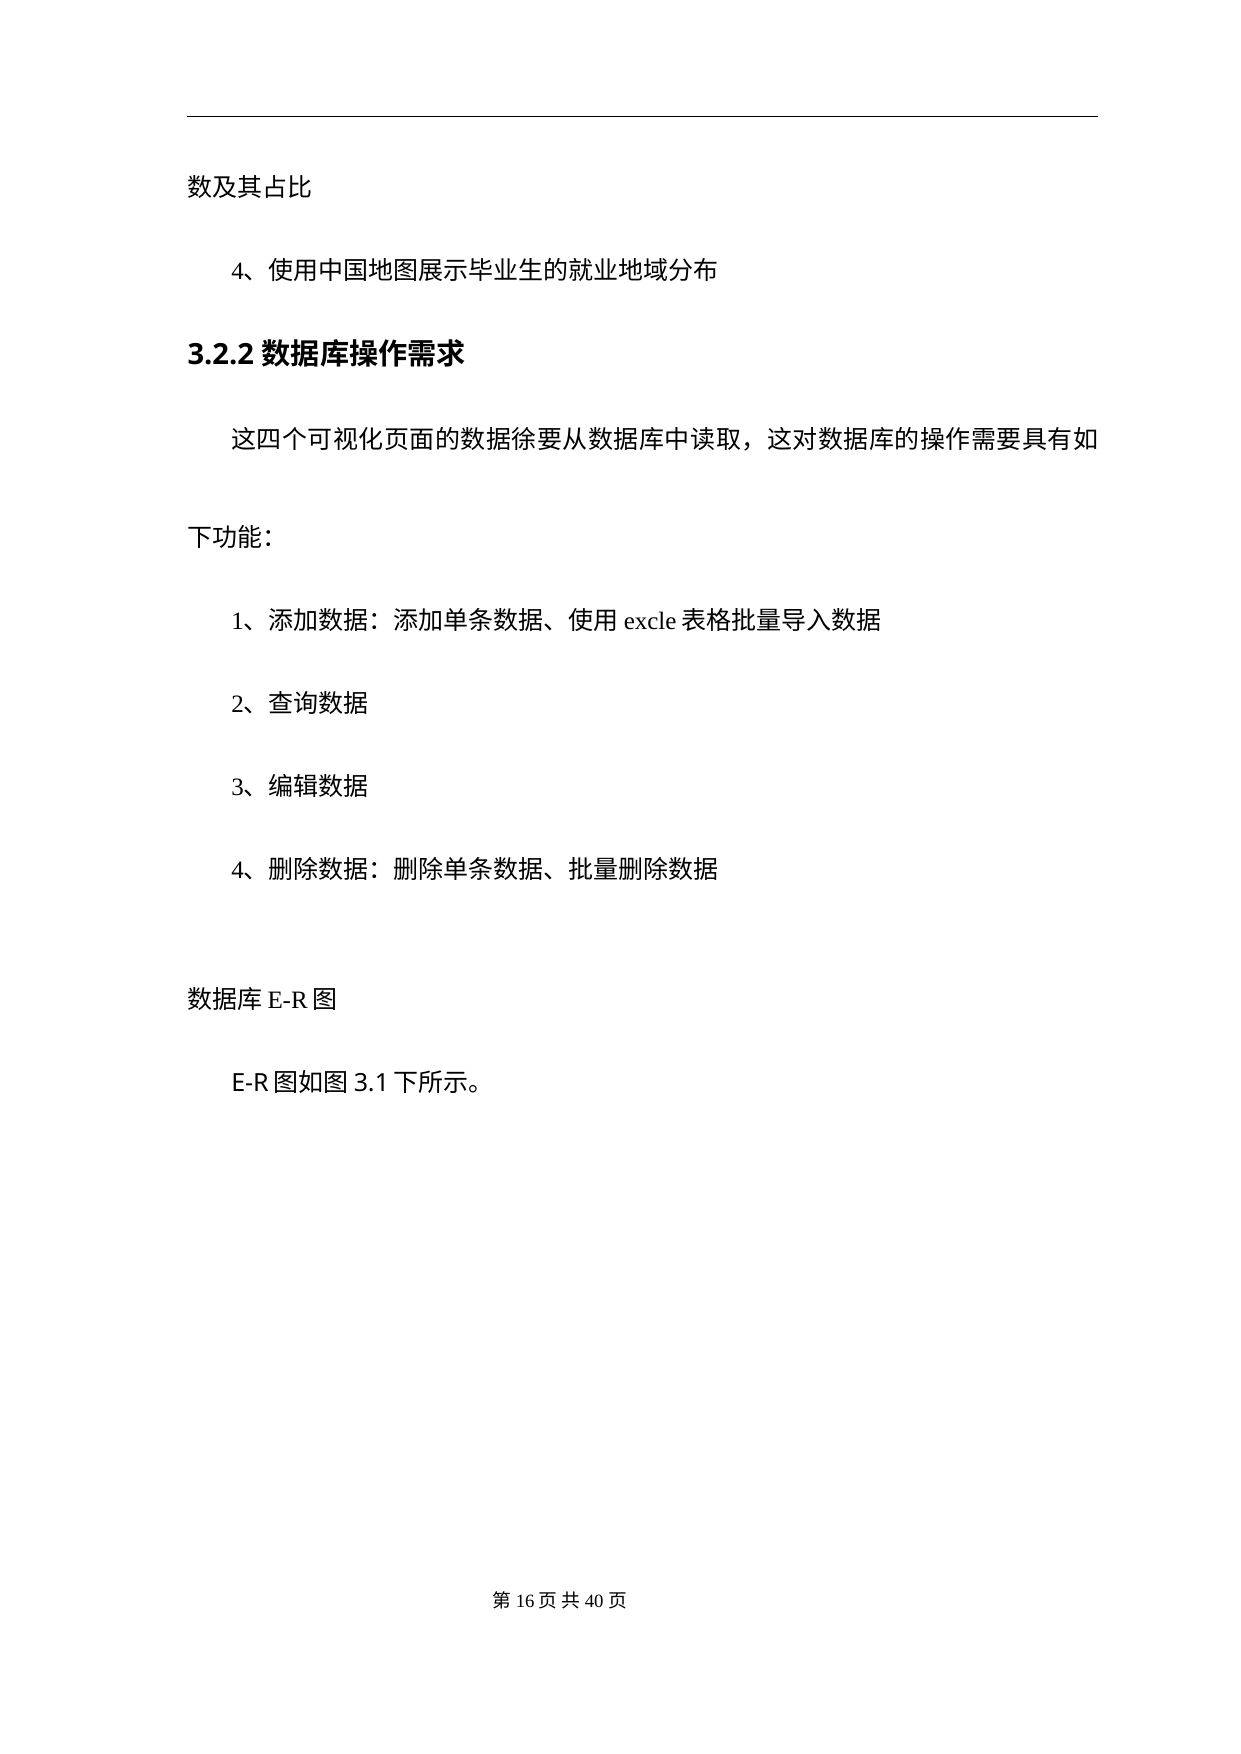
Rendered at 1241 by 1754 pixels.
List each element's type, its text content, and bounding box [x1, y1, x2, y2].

list 编辑数据 [187, 752, 1098, 817]
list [187, 153, 1098, 218]
list 查询数据 [187, 669, 1098, 734]
text 数据库E-R图 [187, 965, 1098, 1030]
list 使用中国地图展示毕业生的就业地域分布 [187, 236, 1098, 301]
text 这四个可视化页面的数据徐要从数据库中读取，这对数据库的操作需要具有如下功能： [187, 405, 1098, 568]
list E-R图如图3.1下所示。 [187, 1048, 1098, 1113]
list 删除数据：删除单条数据、批量删除数据 [187, 835, 1098, 900]
subtitle 3.2.2 数据库操作需求 [187, 319, 1098, 384]
list 添加数据：添加单条数据、使用excle表格批量导入数据 [187, 586, 1098, 651]
